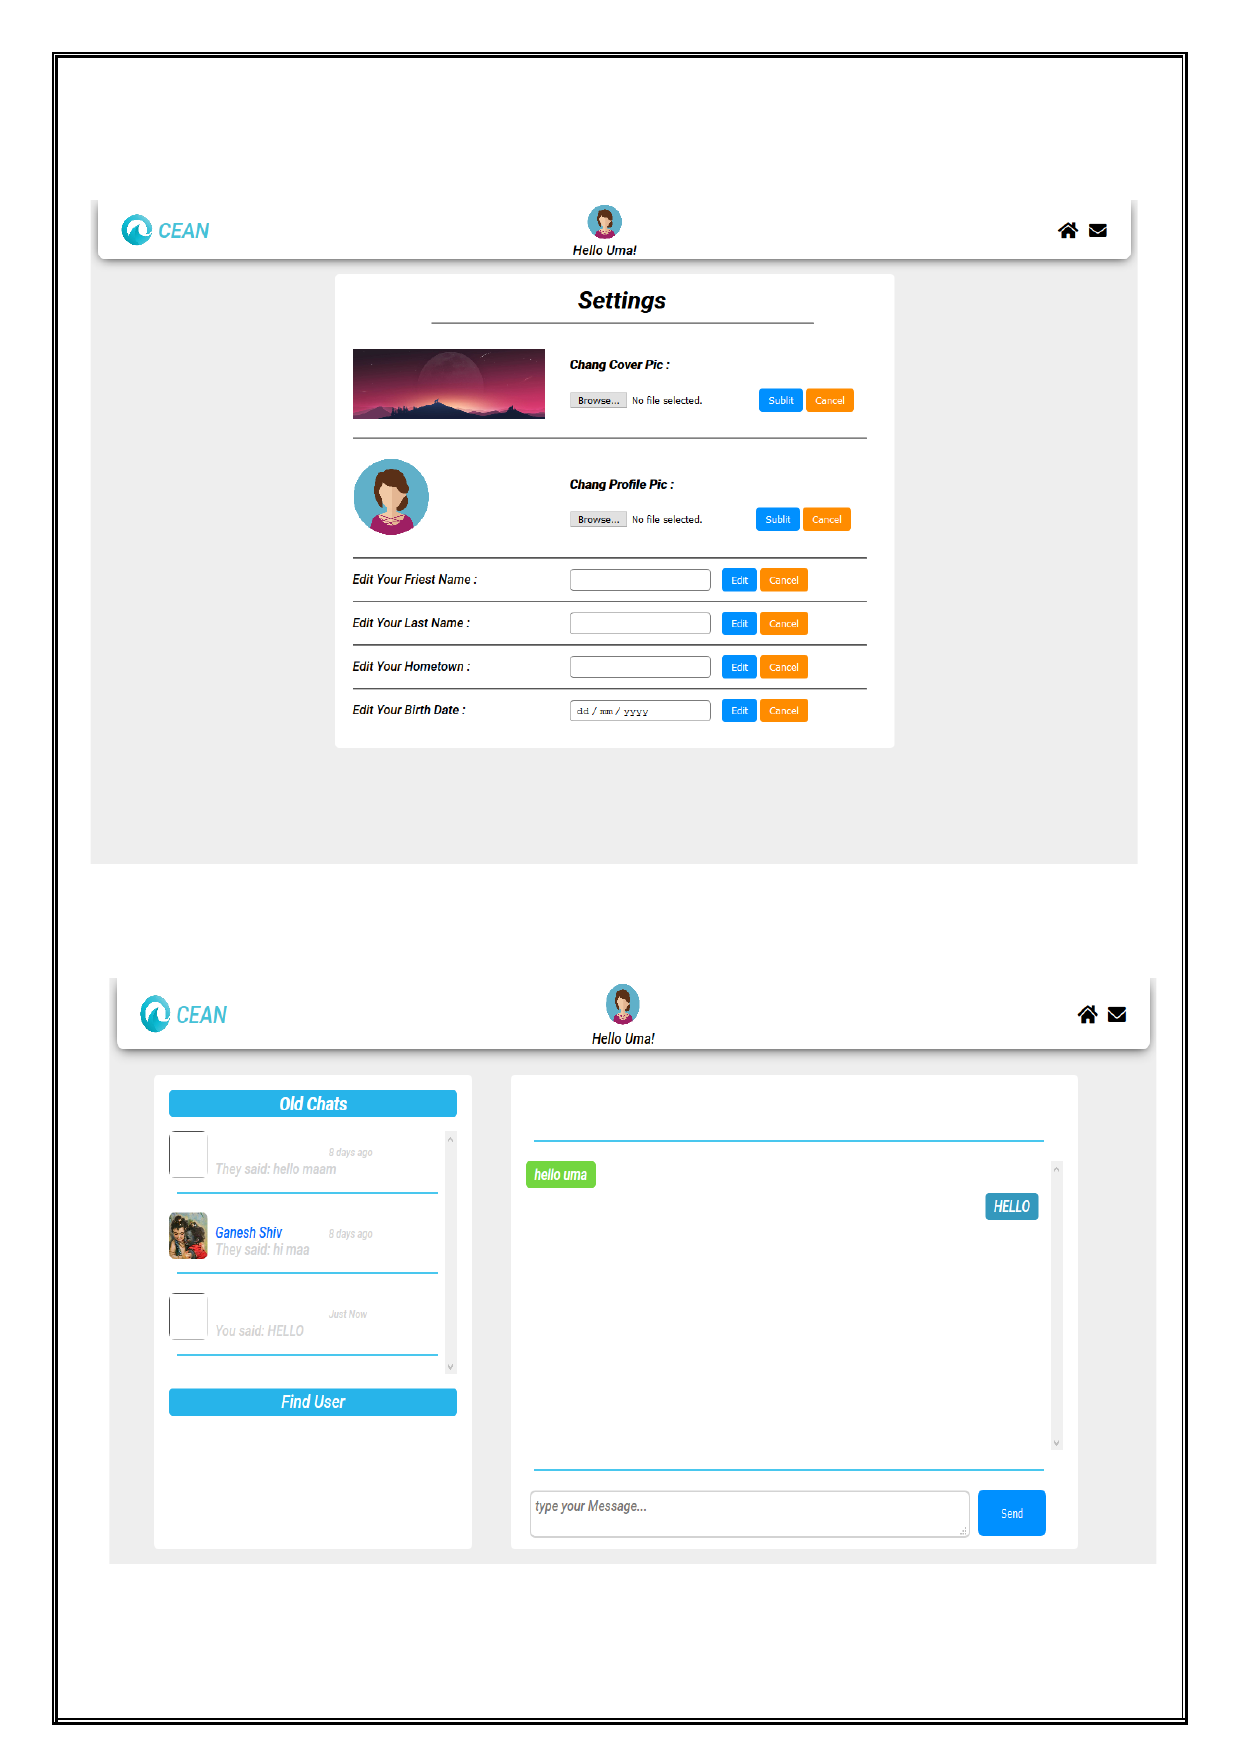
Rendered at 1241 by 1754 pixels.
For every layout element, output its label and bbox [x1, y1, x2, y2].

picture [90, 200, 1138, 864]
picture [109, 978, 1157, 1564]
